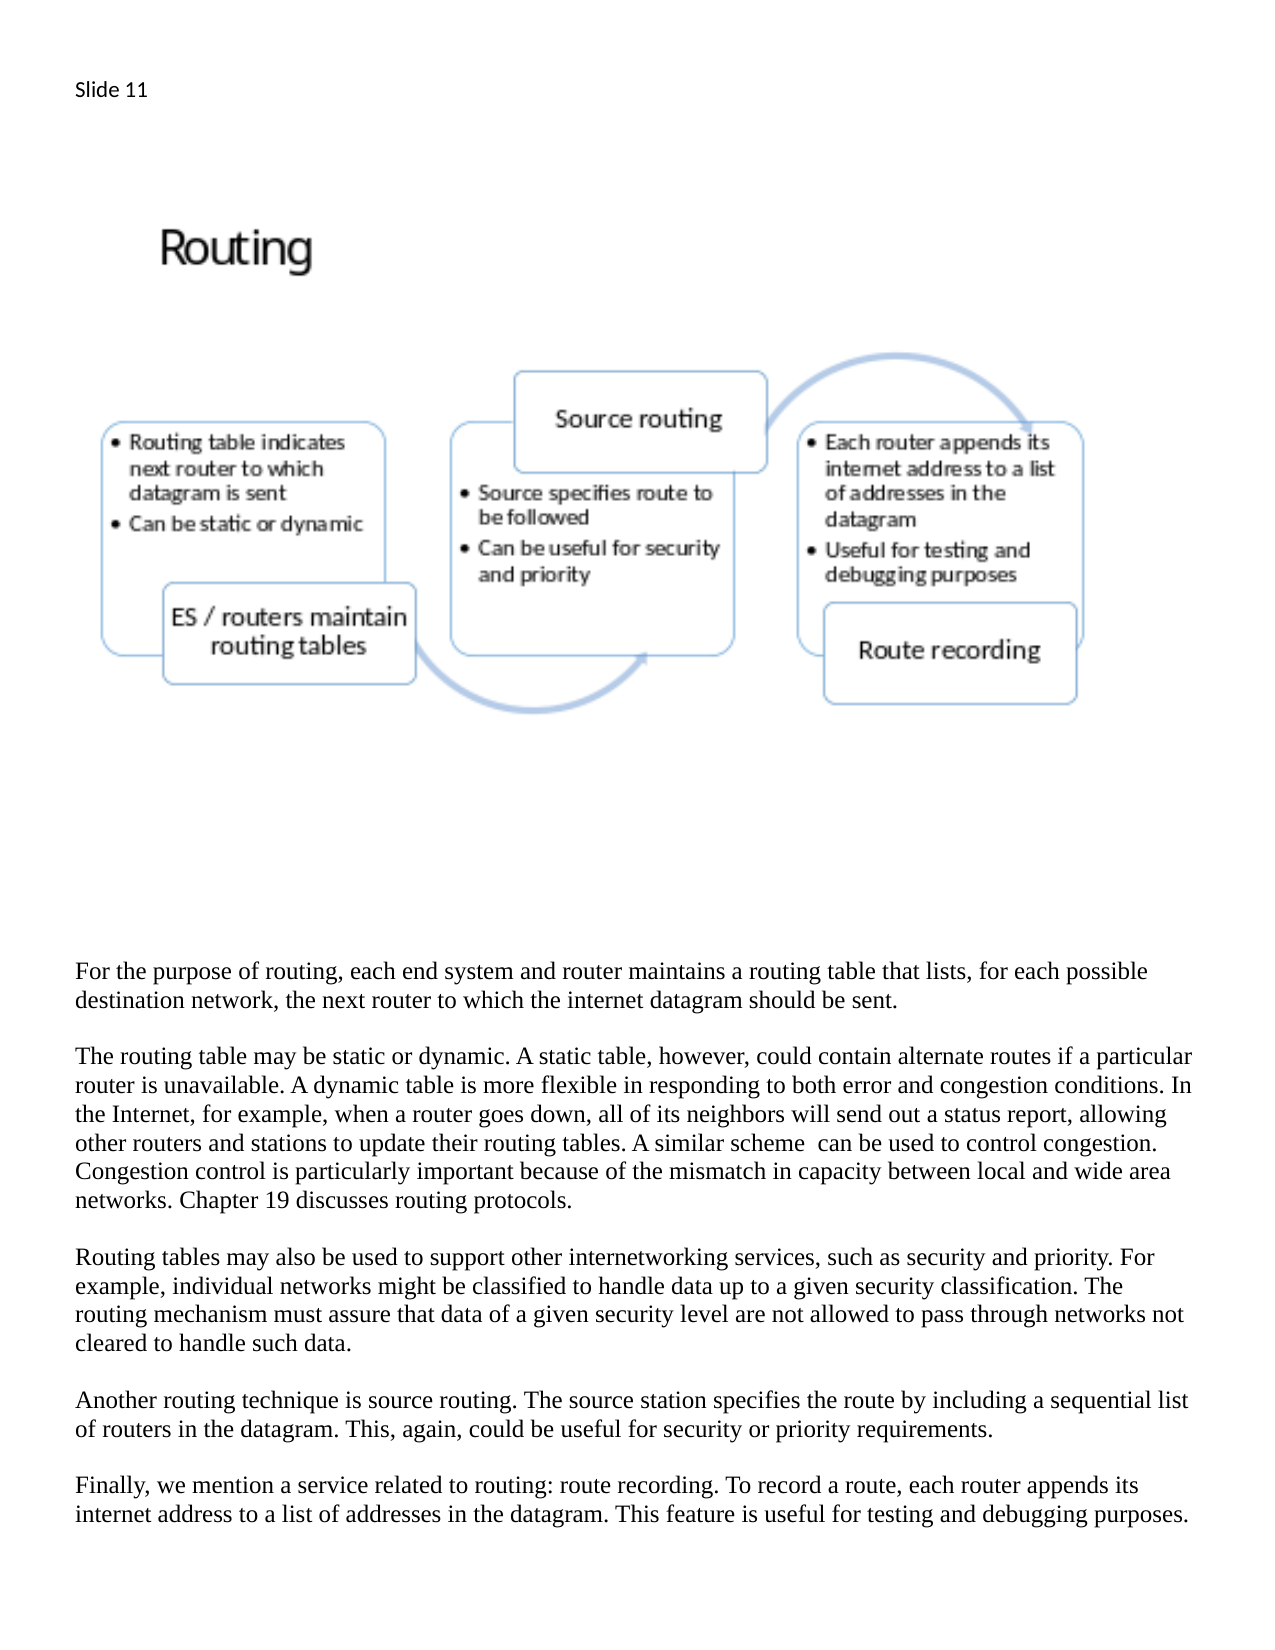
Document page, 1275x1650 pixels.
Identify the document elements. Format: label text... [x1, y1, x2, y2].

text The routing table may be static or dynamic. A static table, however, could contain alternate routes if a particular router is unavailable. A dynamic table is more flexible in responding to both error and congestion conditions. In the Internet, for example, when a router goes down, all of its neighbors will send out a status report, allowing other routers and stations to update their routing tables. A similar scheme can be used to control congestion. Congestion control is particularly important because of the mismatch in capacity between local and wide area networks. Chapter 19 discusses routing protocols. [75, 1041, 1200, 1214]
text Slide 11 [75, 75, 1200, 103]
text For the purpose of routing, each end system and router maintains a routing table that lists, for each possible destination network, the next router to which the internet datagram should be sent. [75, 956, 1200, 1013]
text Another routing technique is source routing. The source station specifies the route by including a sequential list of routers in the datagram. This, again, could be useful for security or priority requirements. [75, 1385, 1200, 1442]
text Routing tables may also be used to support other internetworking services, such as security and priority. For example, individual networks might be classified to handle data up to a given security classification. The routing mechanism must assure that data of a given security level are not allowed to pass through networks not cleared to handle such data. [75, 1242, 1200, 1357]
text Finally, we mention a service related to routing: route recording. To record a route, each router appends its internet address to a list of addresses in the datagram. This feature is useful for testing and debugging purposes. [75, 1471, 1200, 1528]
